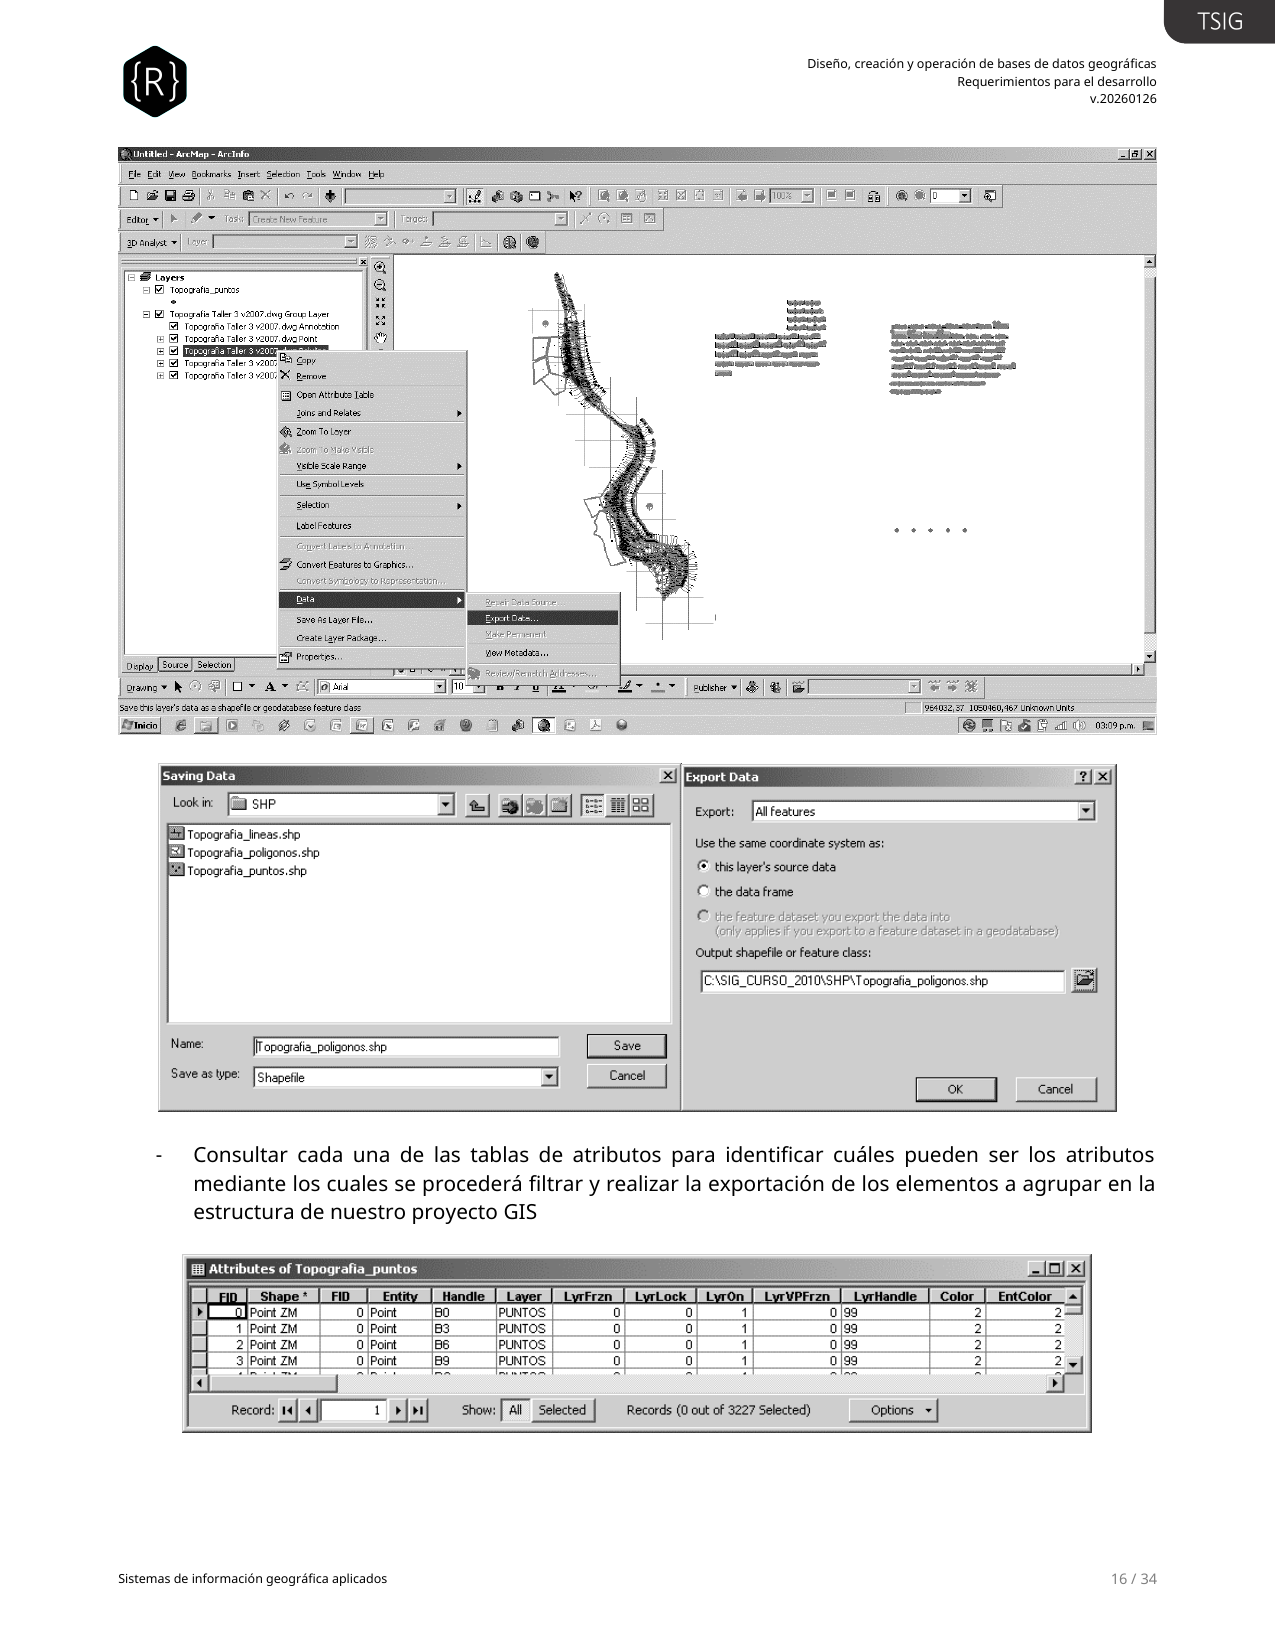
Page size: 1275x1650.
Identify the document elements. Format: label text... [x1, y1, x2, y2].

picture [158, 763, 1117, 1112]
picture [182, 1254, 1092, 1433]
list Consultar cada una de las tablas de atributos para identificar cuáles pueden ser los atributos mediante los cuales se procederá filtrar y realizar la exportación de los elementos a agrupar en la estructura de nuestro proyecto GIS [156, 1141, 1157, 1226]
picture [118, 147, 1157, 735]
picture [118, 44, 192, 119]
picture [1163, 0, 1275, 44]
